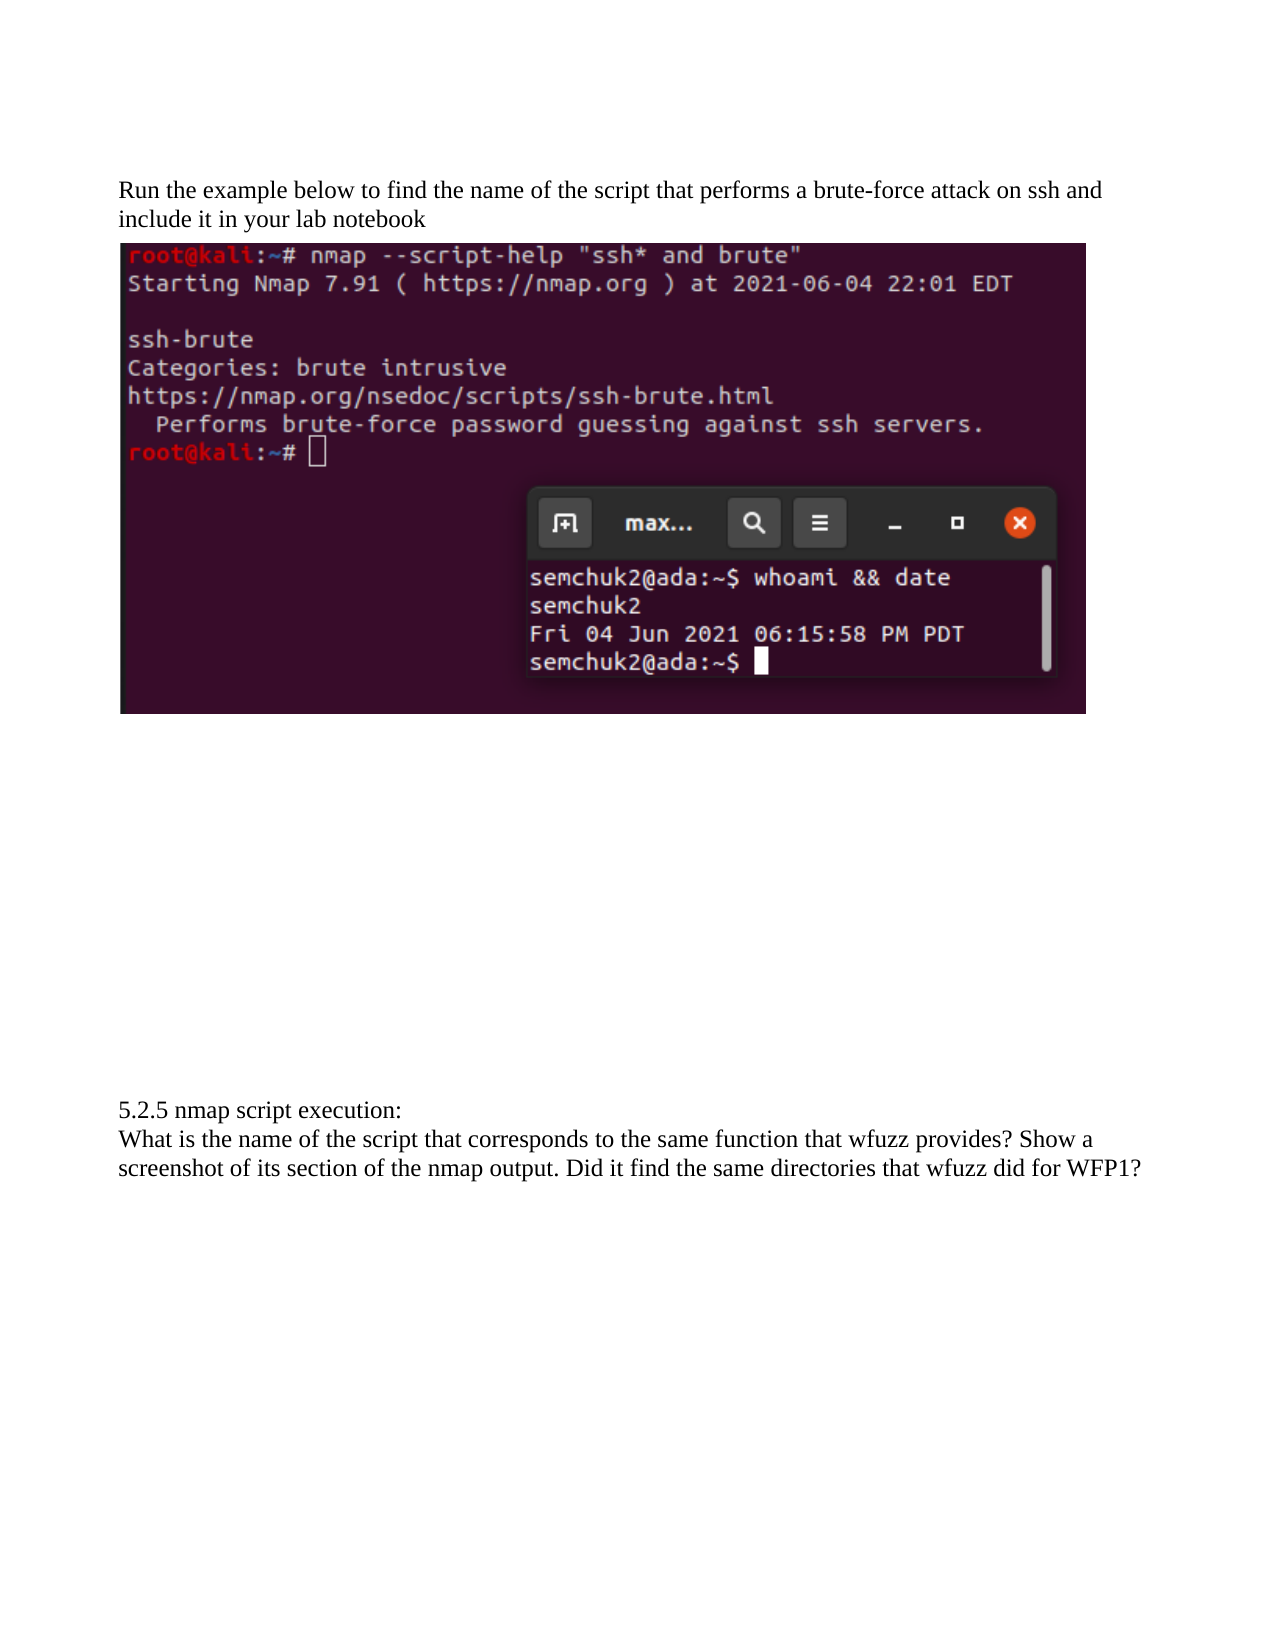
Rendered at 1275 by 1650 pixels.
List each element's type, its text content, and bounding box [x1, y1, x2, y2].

text What is the name of the script that corresponds to the same function that wfuzz provides? Show a screenshot of its section of the nmap output. Did it find the same directories that wfuzz did for WFP1? [118, 1124, 1157, 1182]
text Run the example below to find the name of the script that performs a brute-force attack on ssh and include it in your lab notebook [118, 176, 1157, 233]
text 5.2.5 nmap script execution: [118, 1096, 1157, 1124]
picture [120, 243, 1086, 714]
